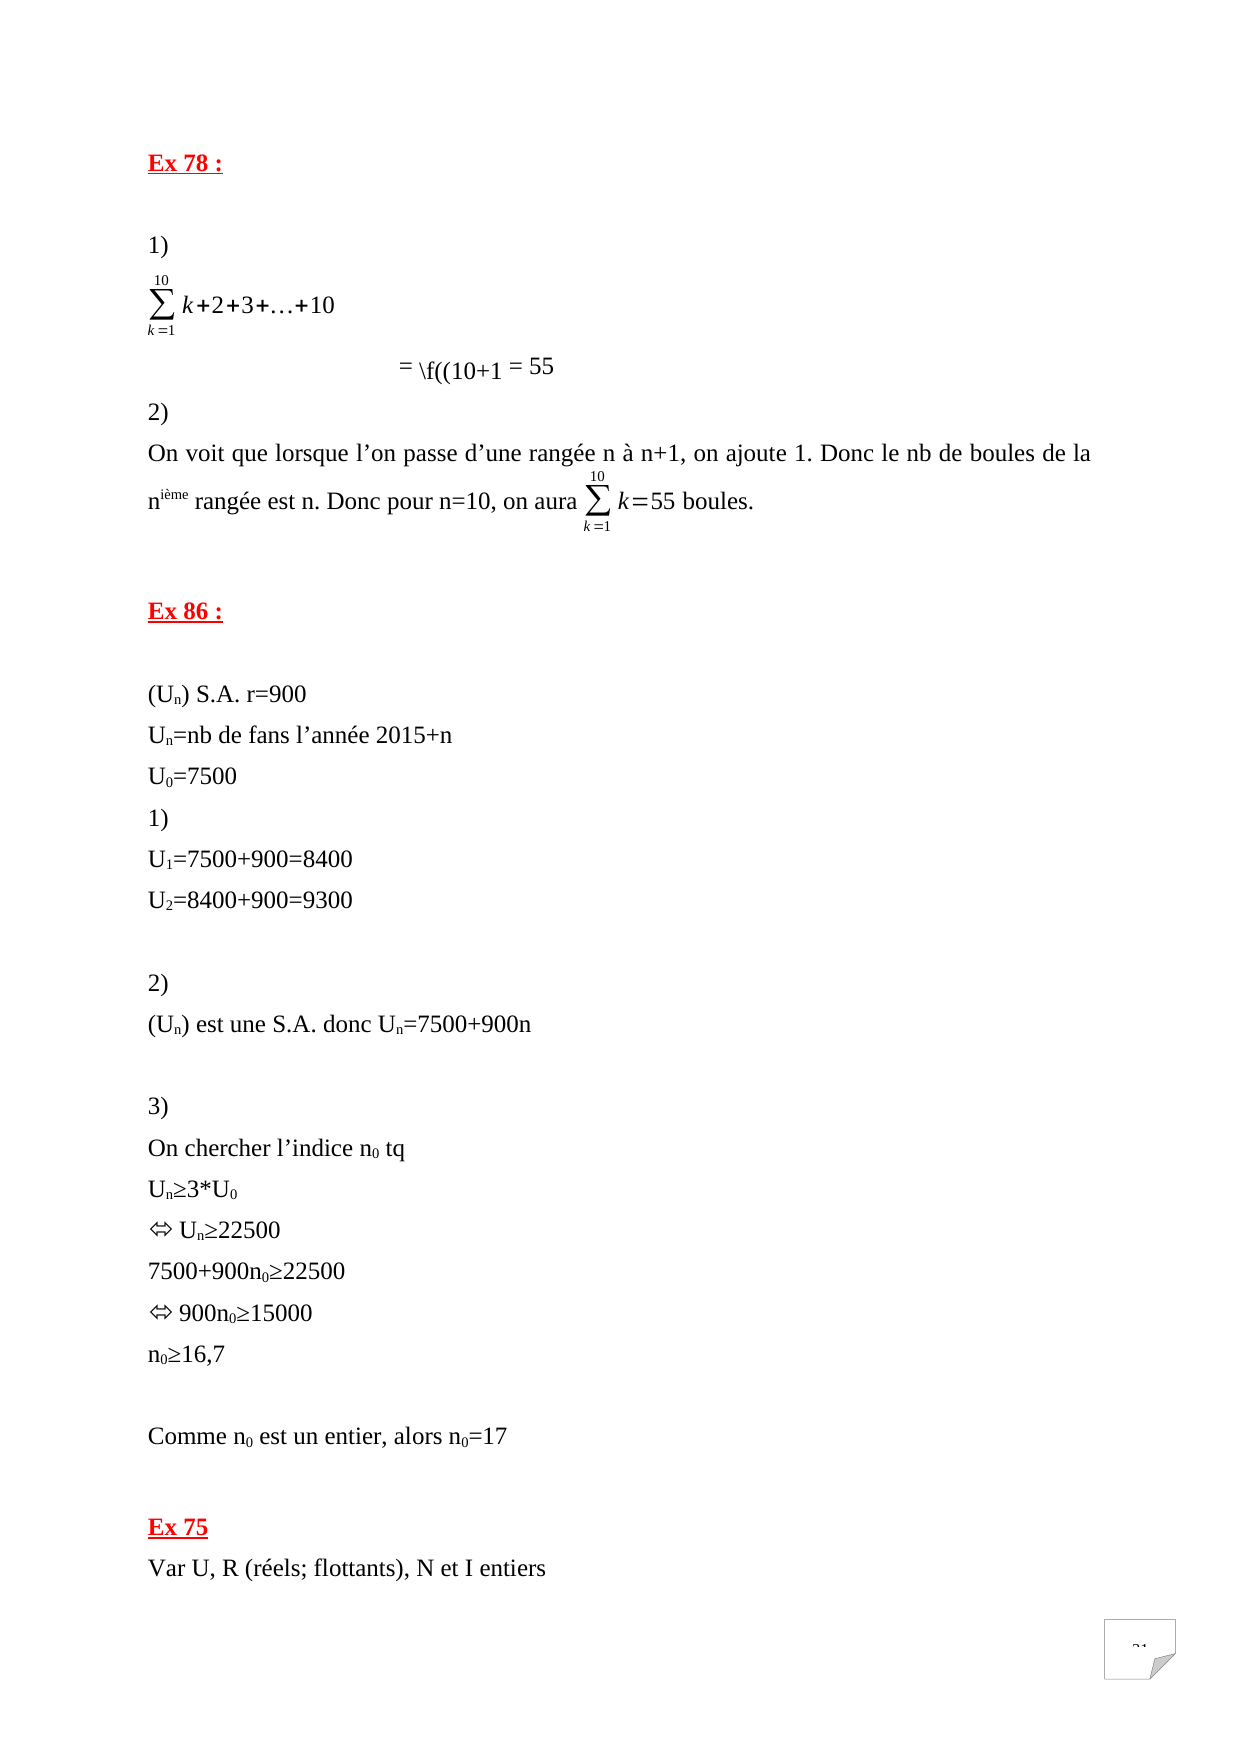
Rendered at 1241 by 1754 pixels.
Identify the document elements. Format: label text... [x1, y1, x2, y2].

text Comme n0 est un entier, alors n0=17 [148, 1421, 1093, 1450]
text Un≥3*U0 [148, 1174, 1093, 1203]
text U2=8400+900=9300 [148, 885, 1093, 914]
text Un≥22500 [148, 1215, 1093, 1244]
text (Un) est une S.A. donc Un=7500+900n [148, 1009, 1093, 1038]
text 2) [148, 968, 1093, 996]
text U0=7500 [148, 761, 1093, 790]
text 1) [148, 230, 1093, 259]
text n0≥16,7 [148, 1339, 1093, 1368]
text = = 55 [399, 351, 1093, 384]
text 3) [148, 1091, 1093, 1120]
text Var U, R (réels; flottants), N et I entiers [148, 1553, 1093, 1582]
text 1) [148, 803, 1093, 831]
text Un=nb de fans l’année 2015+n [148, 720, 1093, 749]
text On voit que lorsque l’on passe d’une rangée n à n+1, on ajoute 1. Donc le nb de boules de la nième rangée est n. Donc pour n=10, on aura boules. [148, 438, 1093, 534]
subtitle Ex 86 : [148, 596, 1093, 625]
text (Un) S.A. r=900 [148, 679, 1093, 708]
subtitle Ex 78 : [148, 148, 1093, 176]
text 7500+900n0≥22500 [148, 1256, 1093, 1285]
text On chercher l’indice n0 tq [148, 1133, 1093, 1161]
text 900n0≥15000 [148, 1298, 1093, 1326]
subtitle Ex 75 [148, 1512, 1093, 1541]
text 2) [148, 397, 1093, 426]
text U1=7500+900=8400 [148, 844, 1093, 873]
